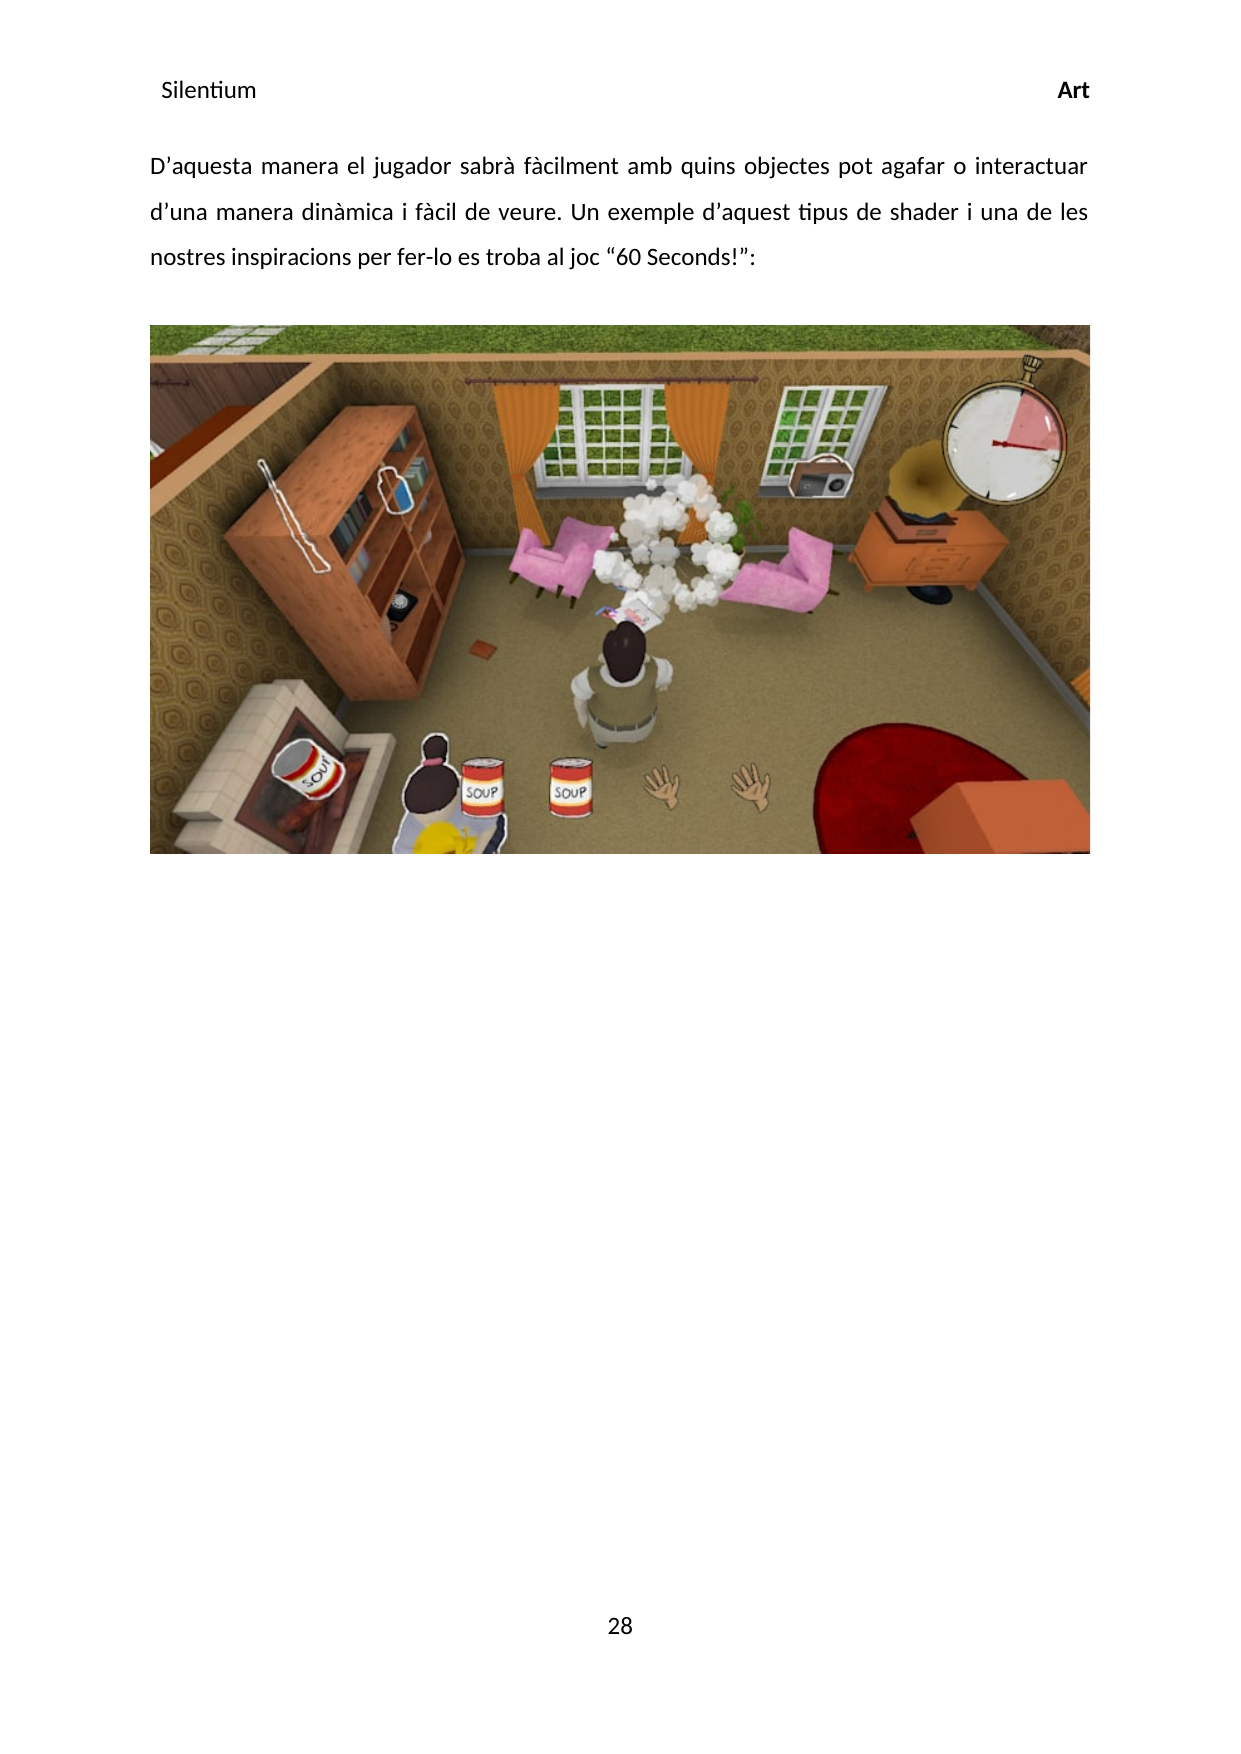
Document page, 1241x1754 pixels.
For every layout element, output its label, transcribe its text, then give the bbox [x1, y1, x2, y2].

picture [150, 325, 1091, 854]
text D’aquesta manera el jugador sabrà fàcilment amb quins objectes pot agafar o interactuar d’una manera dinàmica i fàcil de veure. Un exemple d’aquest tipus de shader i una de les nostres inspiracions per fer-lo es troba al joc “60 Seconds!”: [150, 150, 1090, 272]
